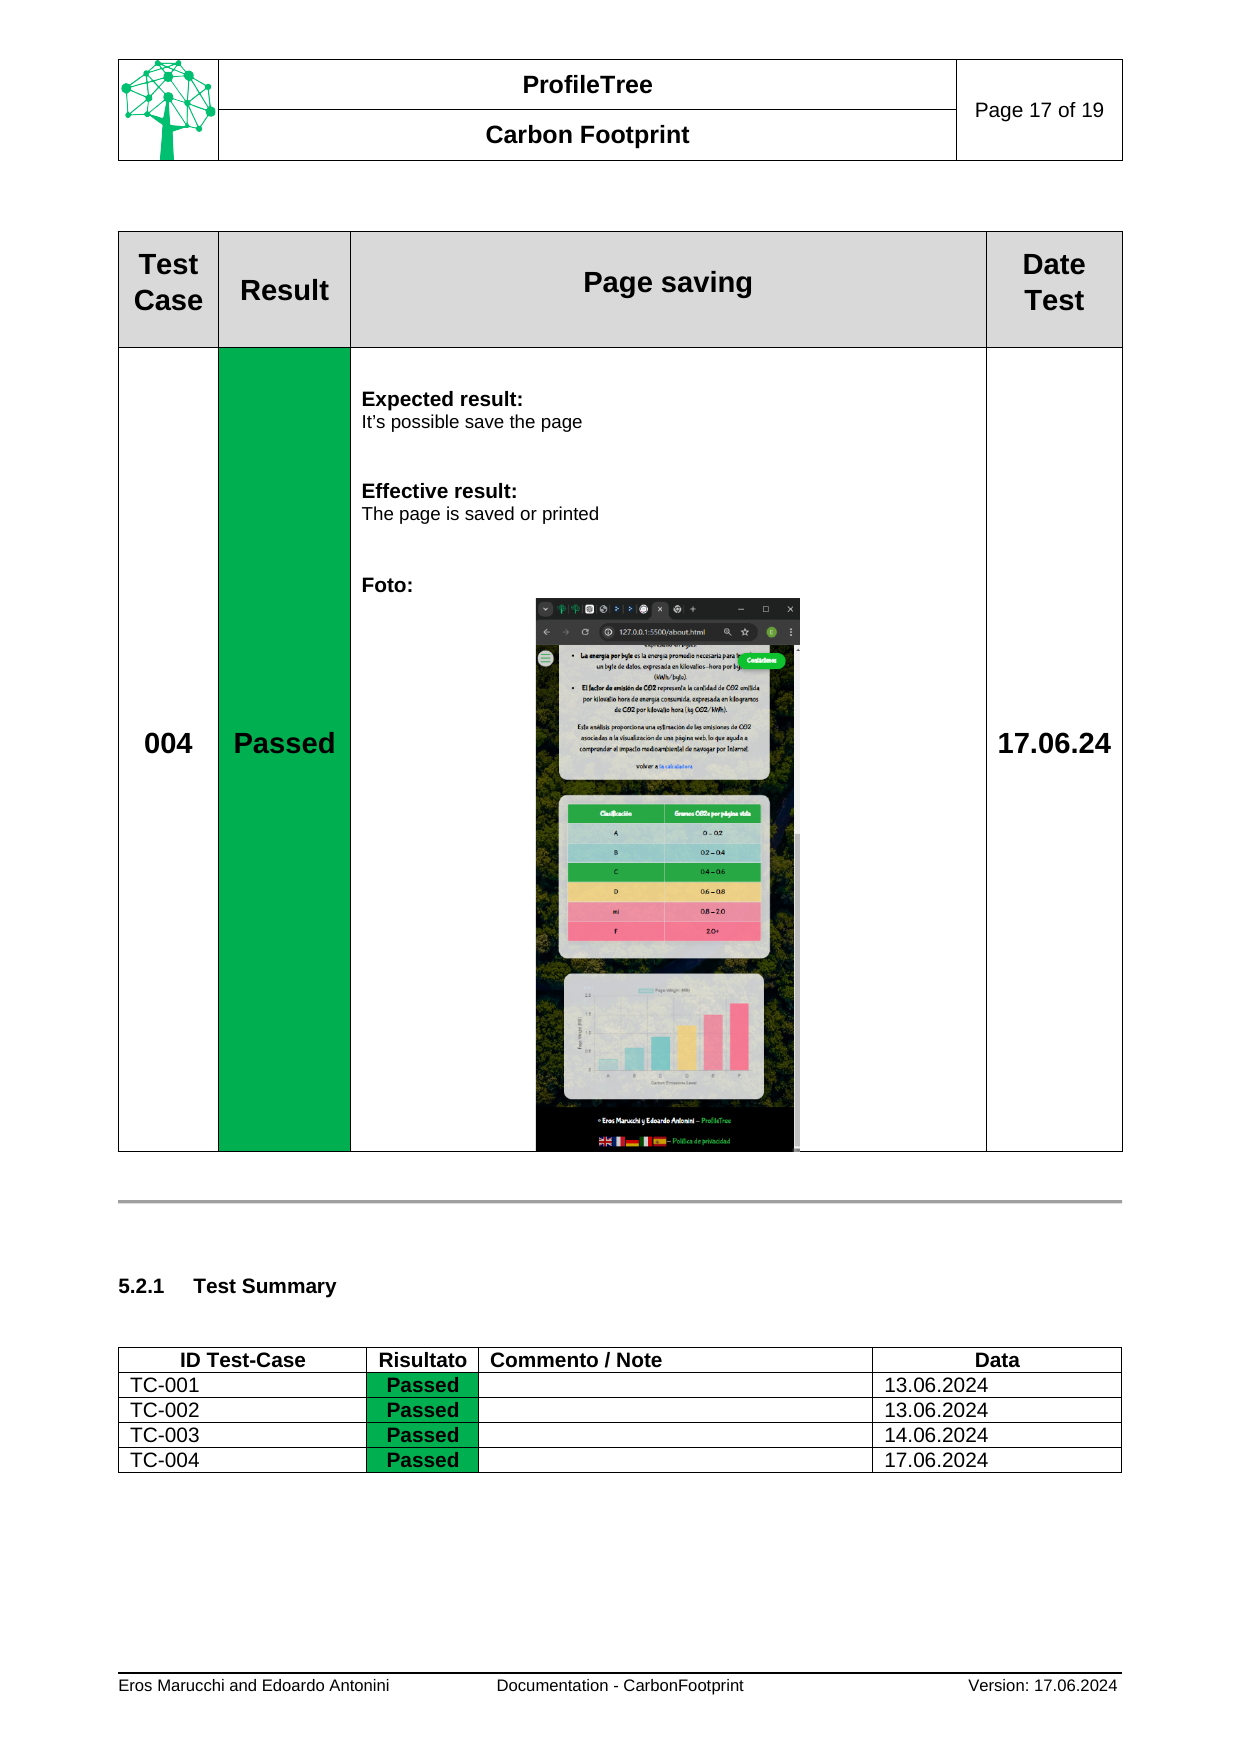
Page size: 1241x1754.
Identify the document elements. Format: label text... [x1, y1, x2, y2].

table_header Date Test [987, 232, 1122, 347]
table_cell 13.06.2024 [873, 1398, 1121, 1422]
table_cell TC-002 [119, 1398, 366, 1422]
table_cell [479, 1448, 872, 1472]
picture [121, 60, 216, 160]
table_cell TC-004 [119, 1448, 366, 1472]
table_header Data [873, 1348, 1121, 1372]
table_header ID Test-Case [119, 1348, 366, 1372]
table_cell [479, 1373, 872, 1397]
table_header Page saving [351, 232, 986, 347]
table_header Risultato [367, 1348, 478, 1372]
table_cell Passed [367, 1373, 478, 1397]
table_cell Passed [219, 348, 350, 1151]
table_cell [479, 1423, 872, 1447]
table_cell TC-001 [119, 1373, 366, 1397]
subtitle Test Summary [118, 1274, 1122, 1298]
table_cell 17.06.2024 [873, 1448, 1121, 1472]
table_header Test Case [119, 232, 218, 347]
table_header Result [219, 232, 350, 347]
table_cell Passed [367, 1448, 478, 1472]
table_cell 13.06.2024 [873, 1373, 1121, 1397]
table_cell Passed [367, 1423, 478, 1447]
table_header Commento / Note [479, 1348, 872, 1372]
table_cell 004 [119, 348, 218, 1151]
table_cell Passed [367, 1398, 478, 1422]
table_cell TC-003 [119, 1423, 366, 1447]
table_cell 17.06.24 [987, 348, 1122, 1151]
table_cell [479, 1398, 872, 1422]
table_cell Expected result: It’s possible save the page Effective result: The page is saved or printed Foto: [351, 348, 986, 1151]
picture [534, 598, 800, 1149]
table_cell 14.06.2024 [873, 1423, 1121, 1447]
